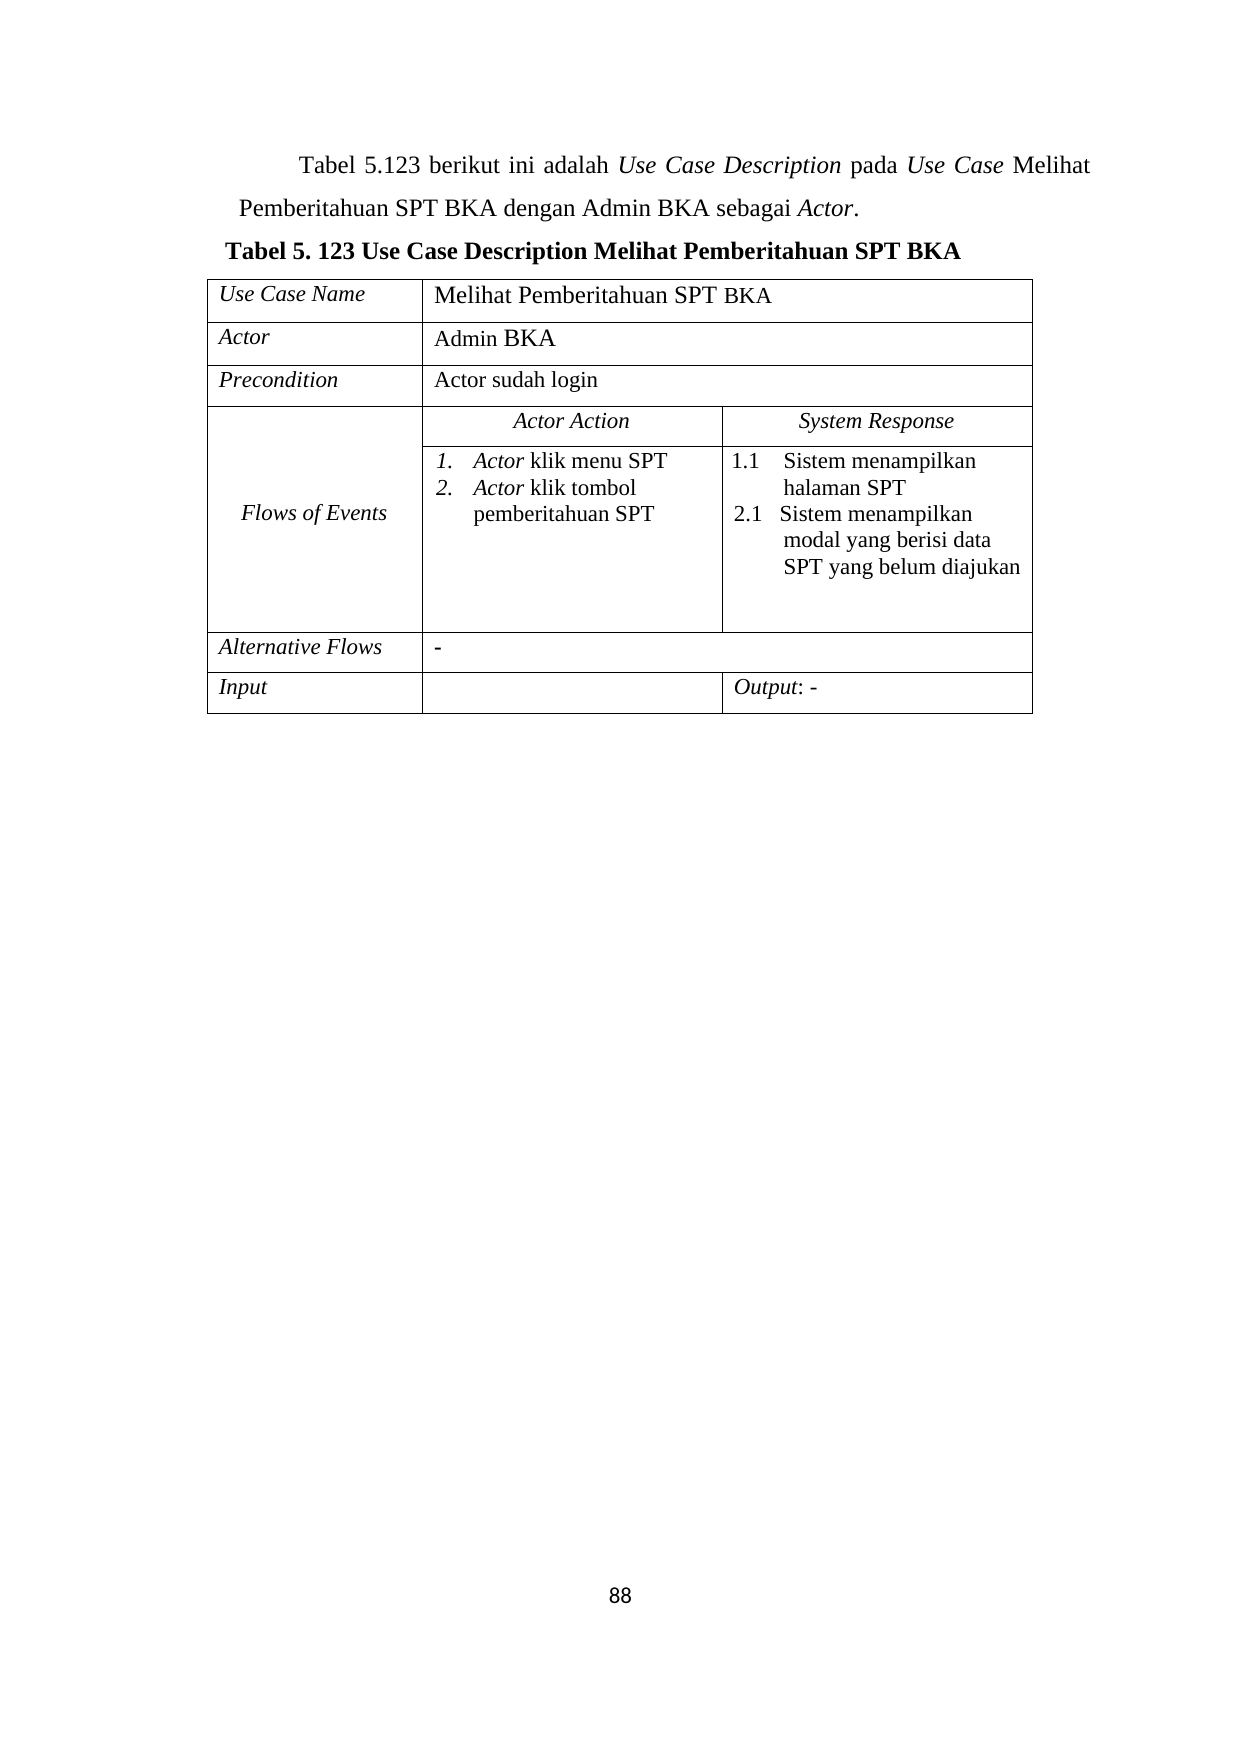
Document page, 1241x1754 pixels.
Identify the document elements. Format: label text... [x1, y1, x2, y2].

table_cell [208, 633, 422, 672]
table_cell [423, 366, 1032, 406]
text Tabel 5.123 berikut ini adalah Use Case Description pada Use Case Melihat Pemberitahuan SPT BKA dengan Admin BKA sebagai Actor. [239, 150, 1090, 222]
text Tabel 5. 123 Use Case Description Melihat Pemberitahuan SPT BKA [225, 236, 1090, 265]
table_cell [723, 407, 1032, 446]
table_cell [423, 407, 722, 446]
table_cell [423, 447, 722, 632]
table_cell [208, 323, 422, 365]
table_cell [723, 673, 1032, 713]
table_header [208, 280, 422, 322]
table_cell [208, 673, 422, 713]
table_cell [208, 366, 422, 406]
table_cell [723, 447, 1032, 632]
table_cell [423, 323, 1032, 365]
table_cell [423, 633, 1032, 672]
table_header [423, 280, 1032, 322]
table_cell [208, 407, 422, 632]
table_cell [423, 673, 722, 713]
